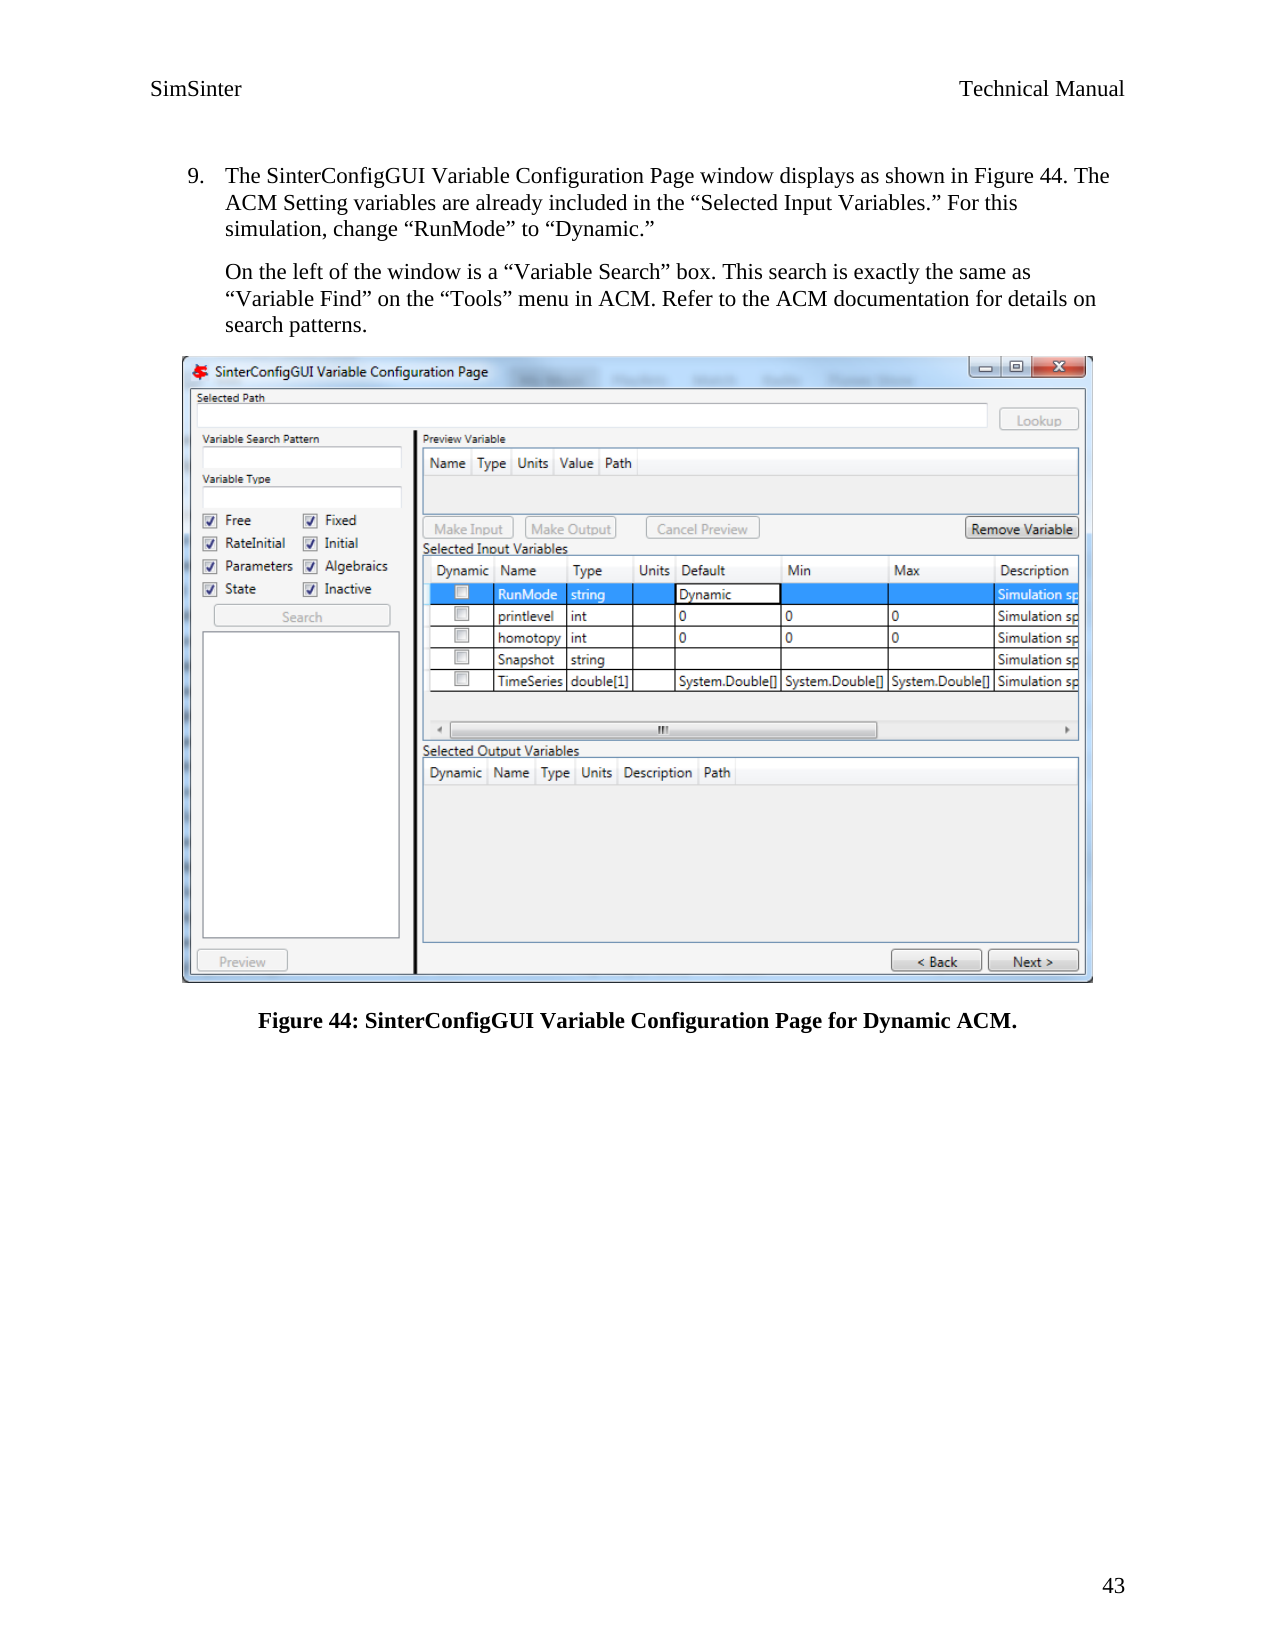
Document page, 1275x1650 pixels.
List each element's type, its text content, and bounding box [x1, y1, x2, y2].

text On the left of the window is a “Variable Search” box. This search is exactly the same as “Variable Find” on the “Tools” menu in ACM. Refer to the ACM documentation for details on search patterns. [225, 258, 1125, 337]
text Figure 44: SinterConfigGUI Variable Configuration Page for Dynamic ACM. [150, 1007, 1125, 1034]
list The SinterConfigGUI Variable Configuration Page window displays as shown in Figure 44. The ACM Setting variables are already included in the “Selected Input Variables.” For this simulation, change “RunMode” to “Dynamic.” [187, 162, 1125, 242]
picture [182, 356, 1093, 983]
